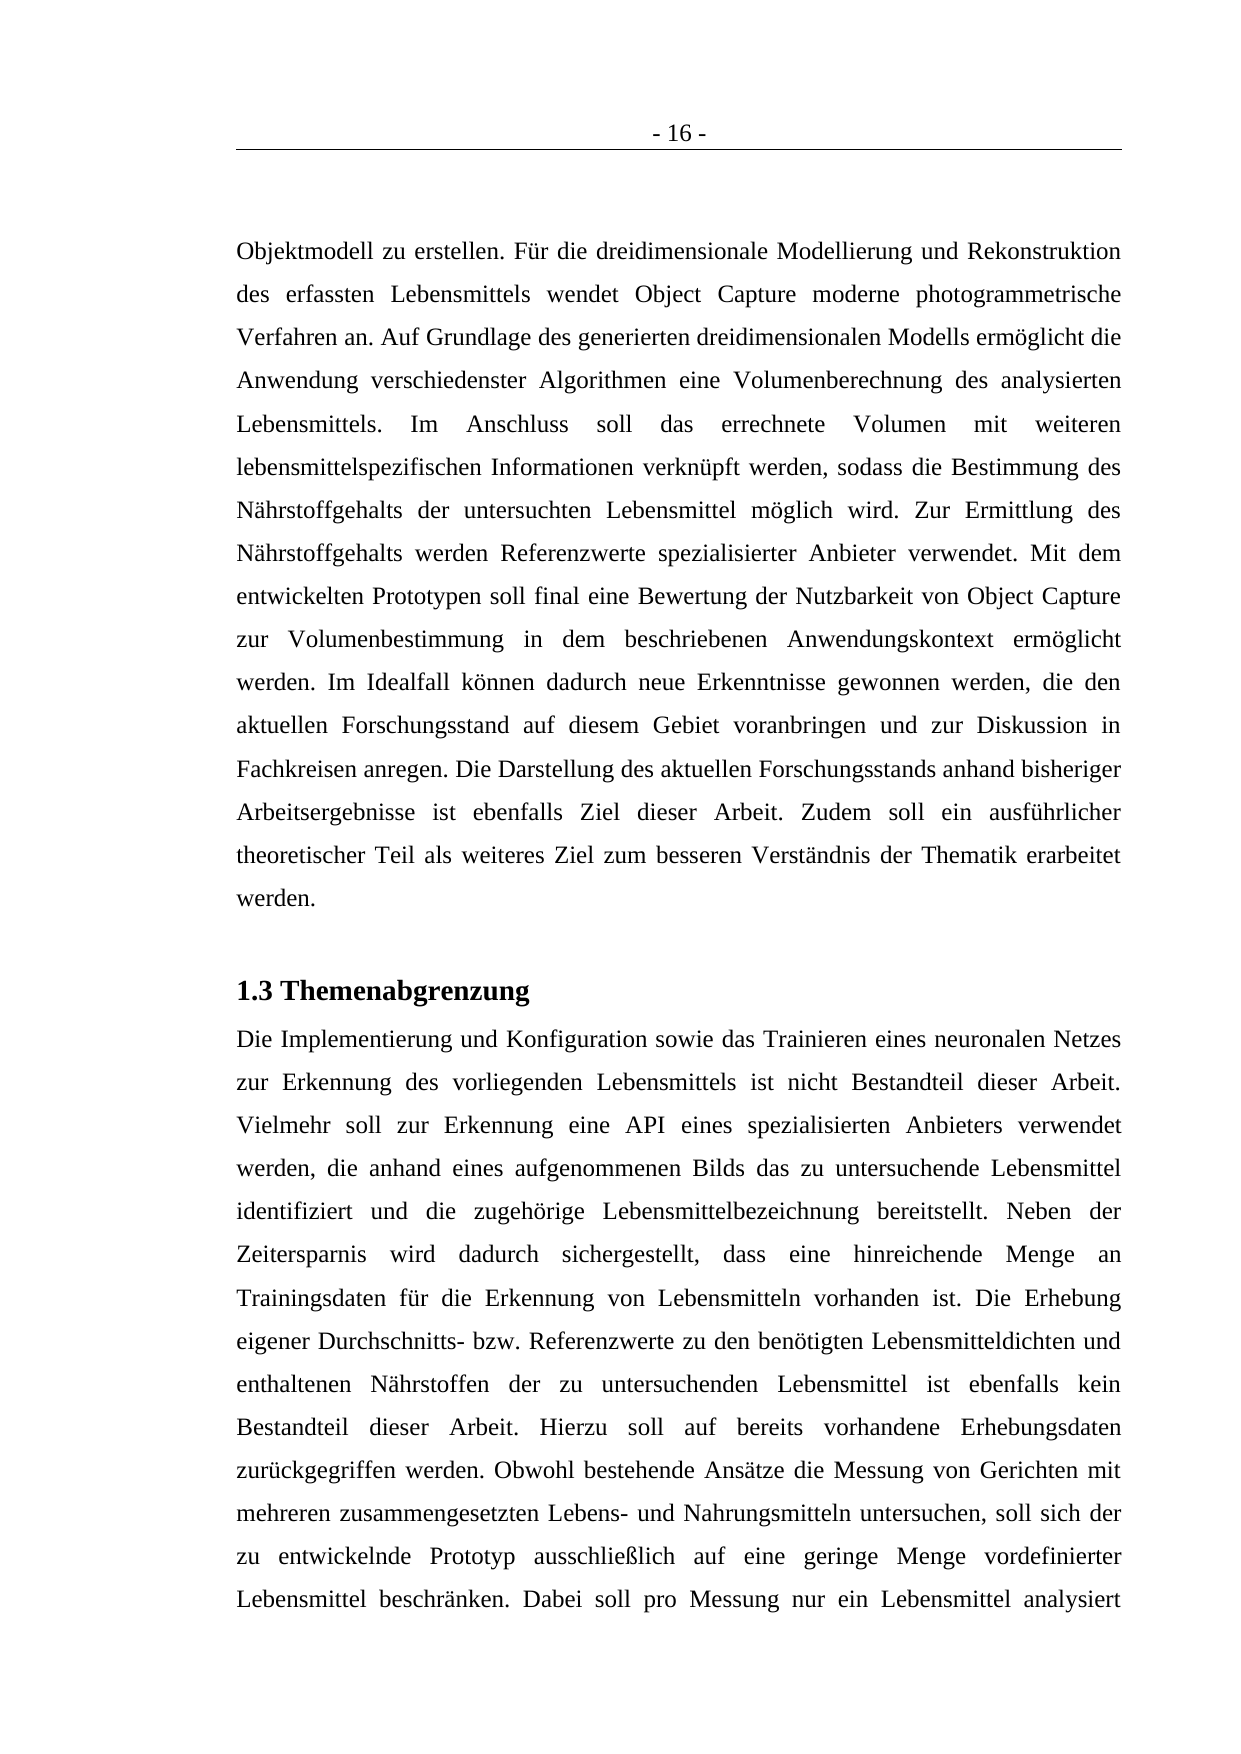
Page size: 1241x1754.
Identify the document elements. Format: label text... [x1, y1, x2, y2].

text 1.3 Themenabgrenzung [236, 973, 1122, 1007]
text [236, 236, 1122, 912]
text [236, 1024, 1122, 1613]
